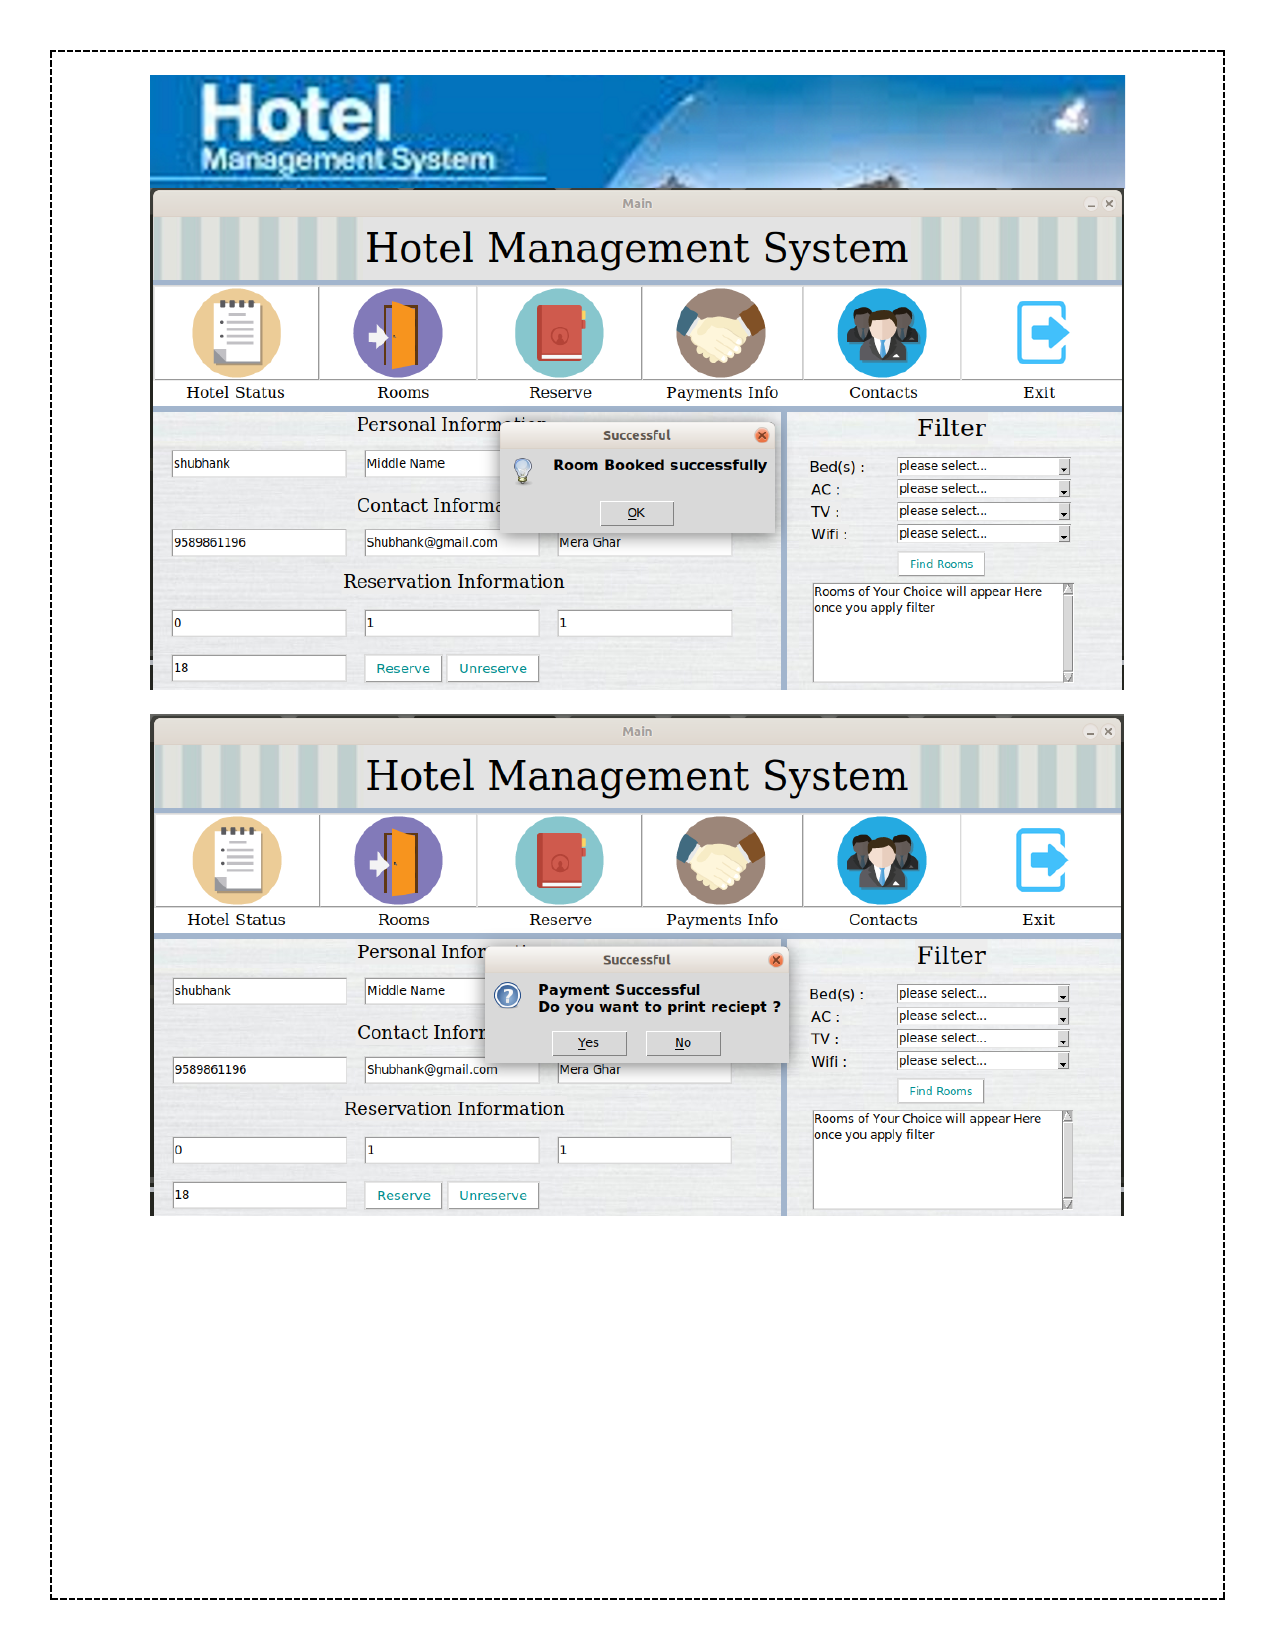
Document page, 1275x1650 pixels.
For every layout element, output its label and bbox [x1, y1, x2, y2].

picture [150, 714, 1124, 1216]
picture [150, 75, 1125, 690]
